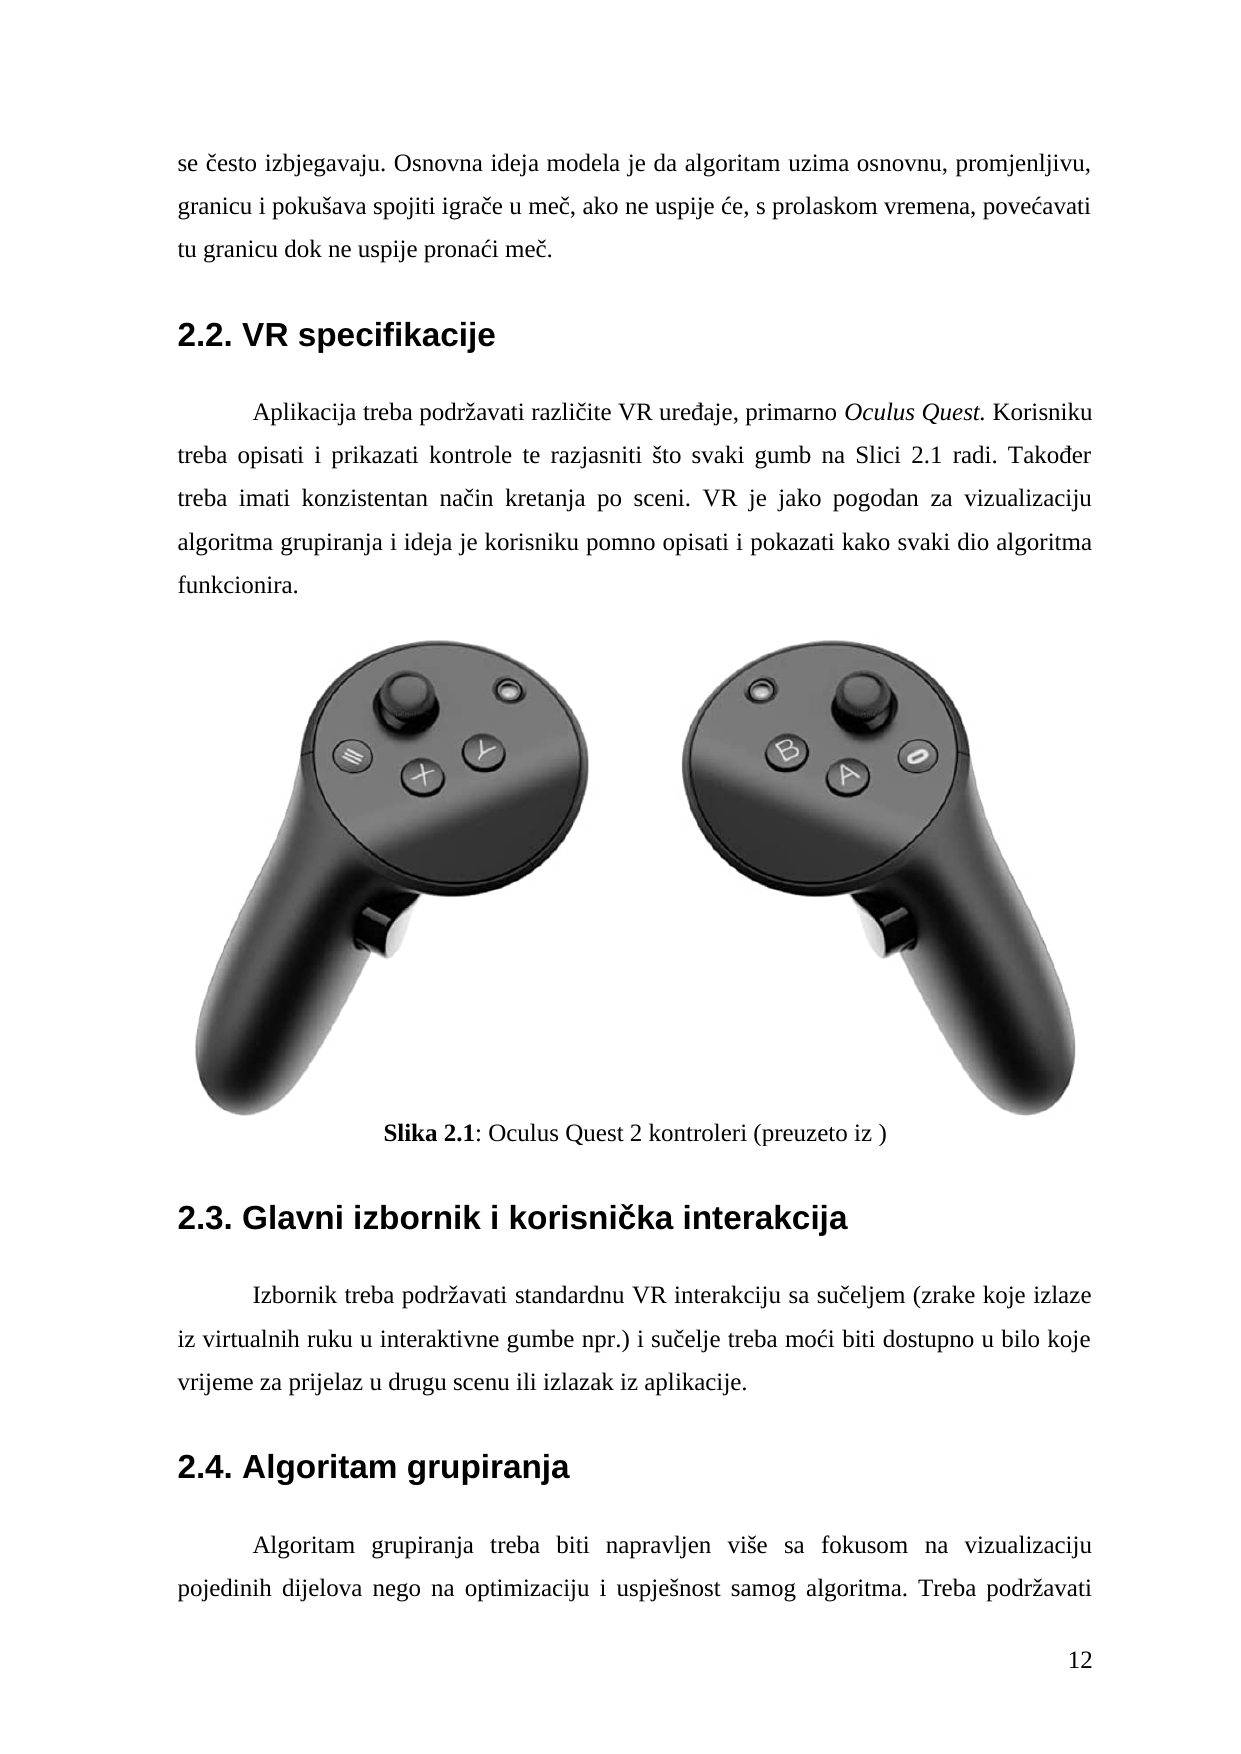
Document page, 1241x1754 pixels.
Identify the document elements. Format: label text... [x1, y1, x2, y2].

text Aplikacija treba podržavati različite VR uređaje, primarno Oculus Quest. Korisniku treba opisati i prikazati kontrole te razjasniti što svaki gumb na Slici 2.1 radi. Također treba imati konzistentan način kretanja po sceni. VR je jako pogodan za vizualizaciju algoritma grupiranja i ideja je korisniku pomno opisati i pokazati kako svaki dio algoritma funkcionira. [177, 397, 1092, 598]
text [177, 1530, 1092, 1602]
text Izbornik treba podržavati standardnu VR interakciju sa sučeljem (zrake koje izlaze iz virtualnih ruku u interaktivne gumbe npr.) i sučelje treba moći biti dostupno u bilo koje vrijeme za prijelaz u drugu scenu ili izlazak iz aplikacije. [177, 1281, 1092, 1396]
subtitle 2.2. VR specifikacije [177, 314, 1092, 353]
picture [192, 638, 1078, 1118]
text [177, 148, 1092, 263]
subtitle 2.3. Glavni izbornik i korisnička interakcija [177, 1198, 1092, 1236]
subtitle 2.4. Algoritam grupiranja [177, 1447, 1092, 1486]
